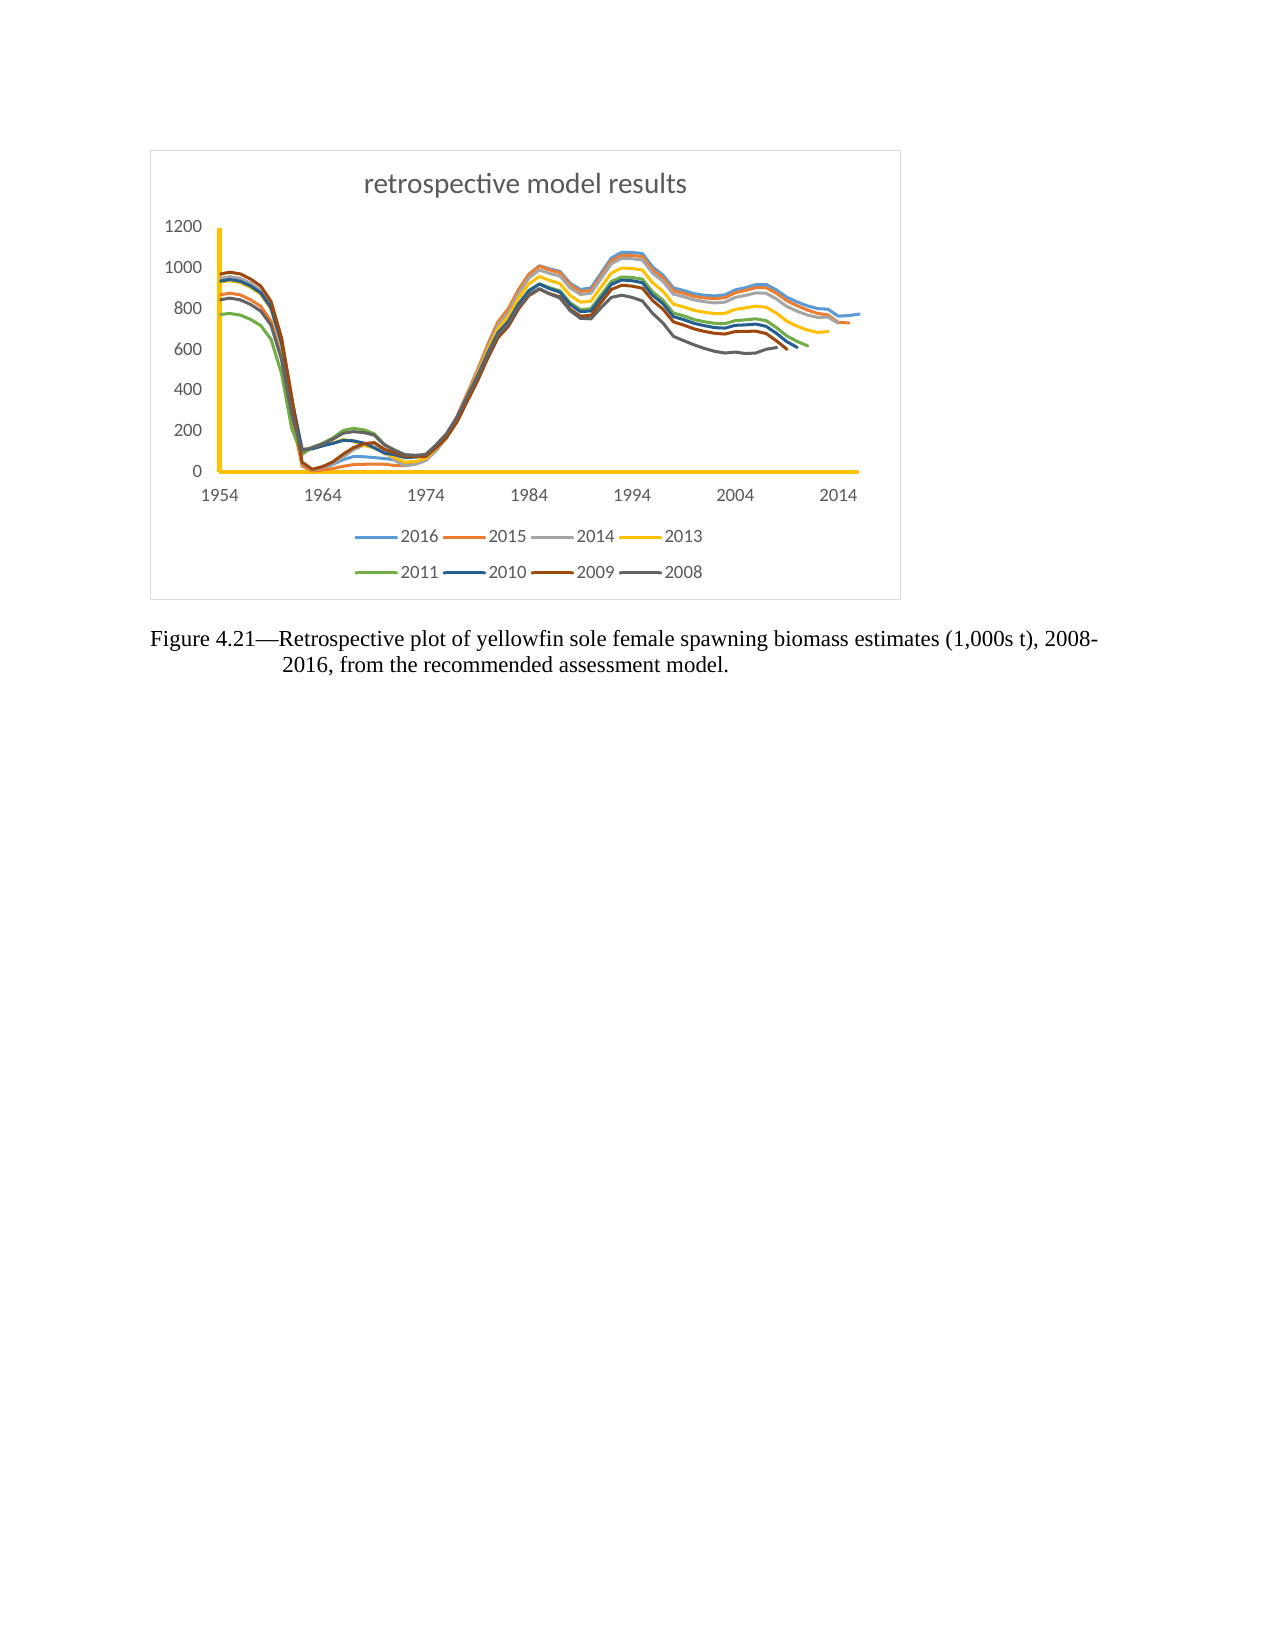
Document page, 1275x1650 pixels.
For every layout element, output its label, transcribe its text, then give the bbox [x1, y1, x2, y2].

subtitle Figure 4.21—Retrospective plot of yellowfin sole female spawning biomass estimates (1,000s t), 2008-2016, from the recommended assessment model. [150, 625, 1125, 678]
